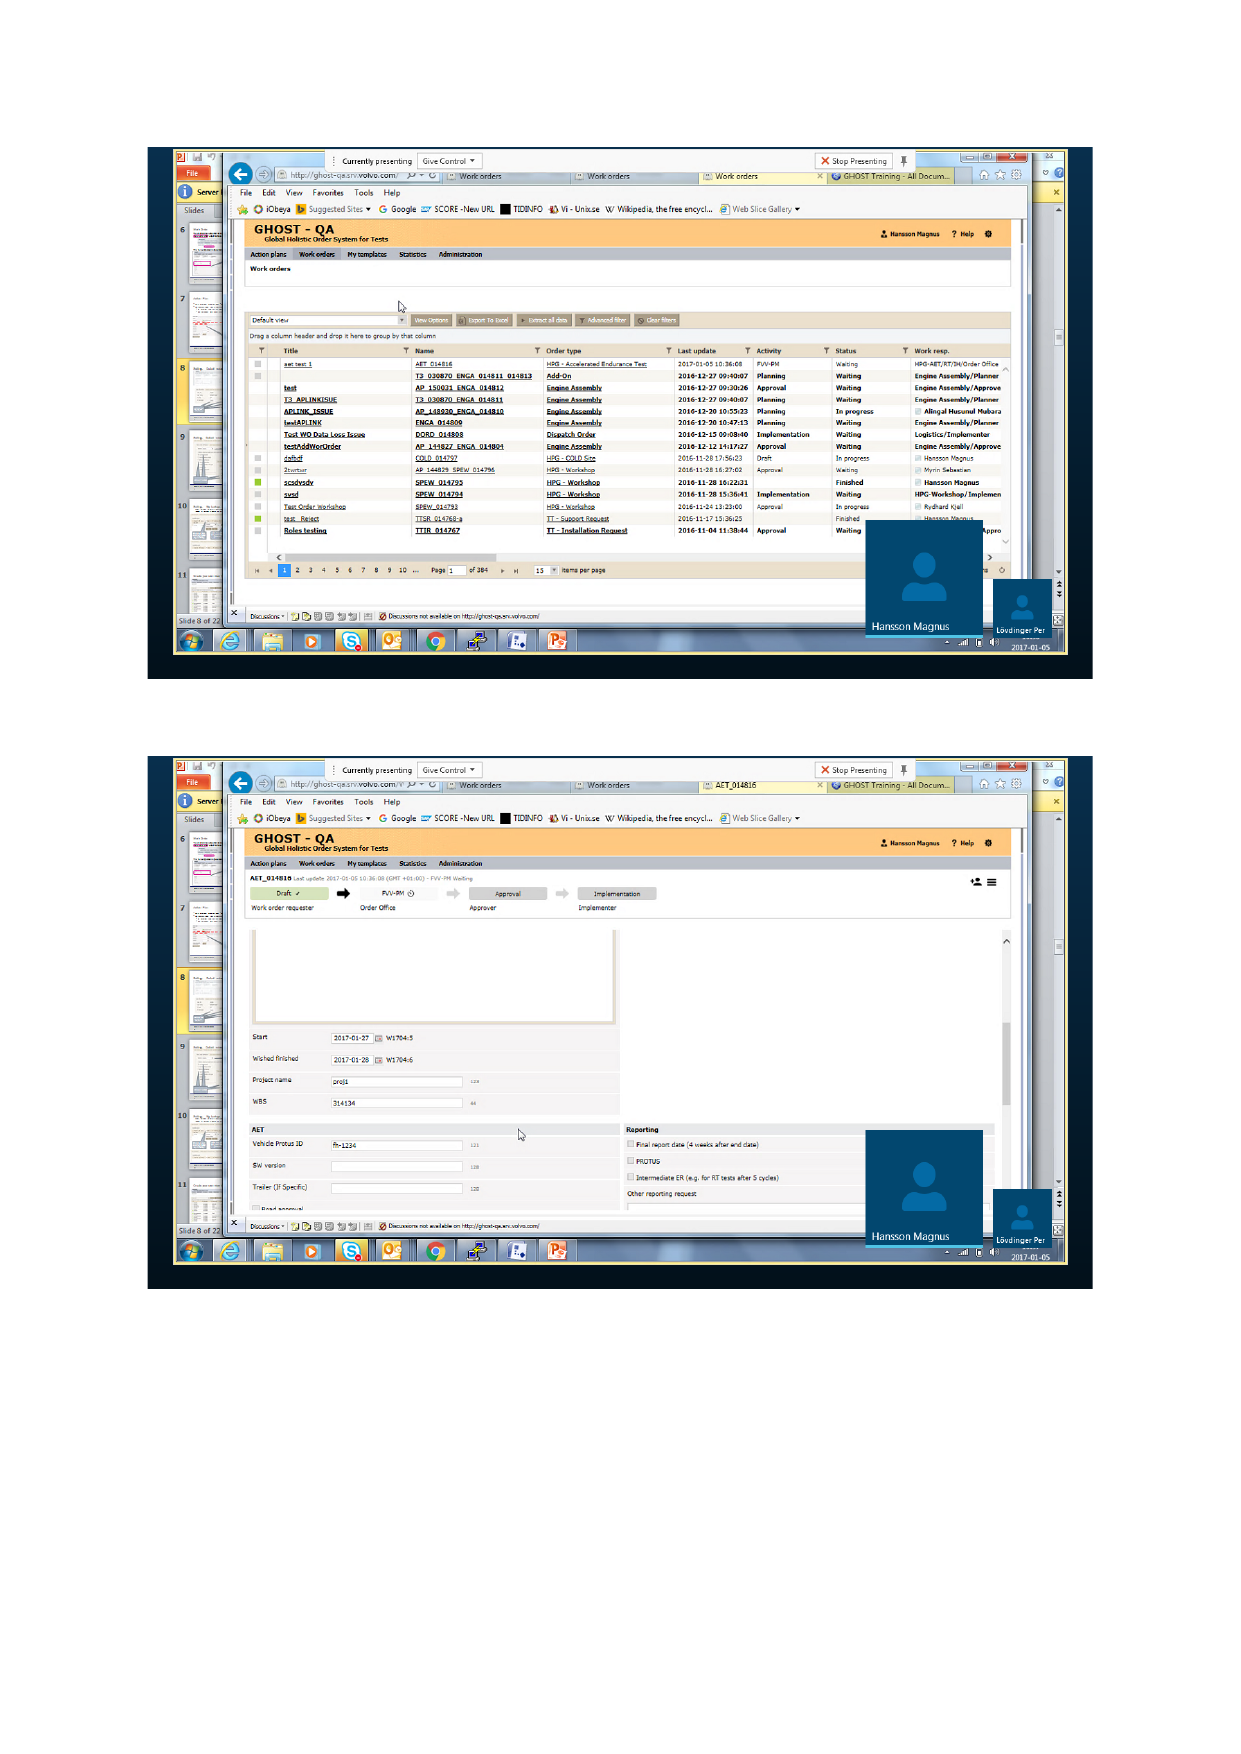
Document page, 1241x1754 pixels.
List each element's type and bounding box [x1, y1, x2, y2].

picture [147, 147, 1093, 679]
picture [147, 756, 1093, 1289]
